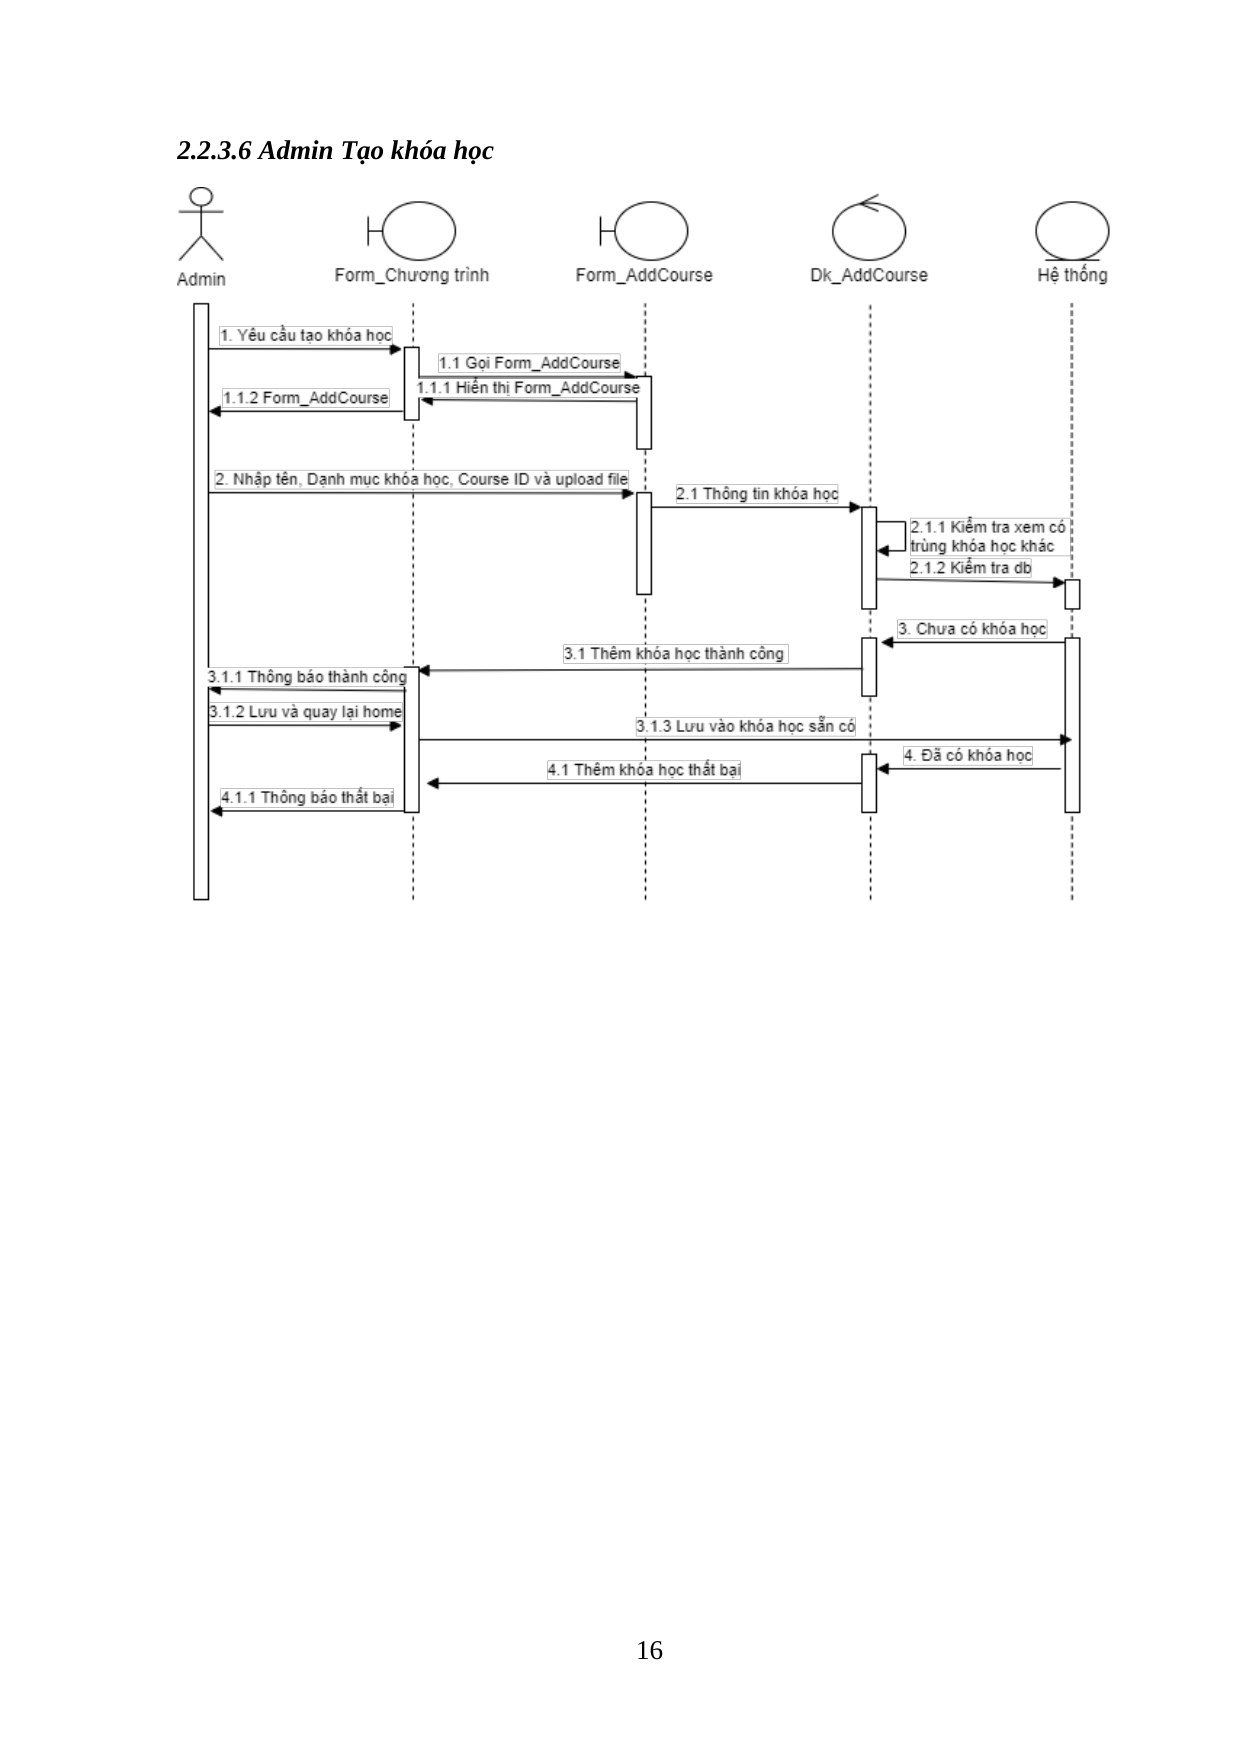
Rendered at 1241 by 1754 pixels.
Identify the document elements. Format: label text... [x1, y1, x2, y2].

subtitle Admin Tạo khóa học [177, 131, 1122, 169]
picture [177, 187, 1117, 902]
